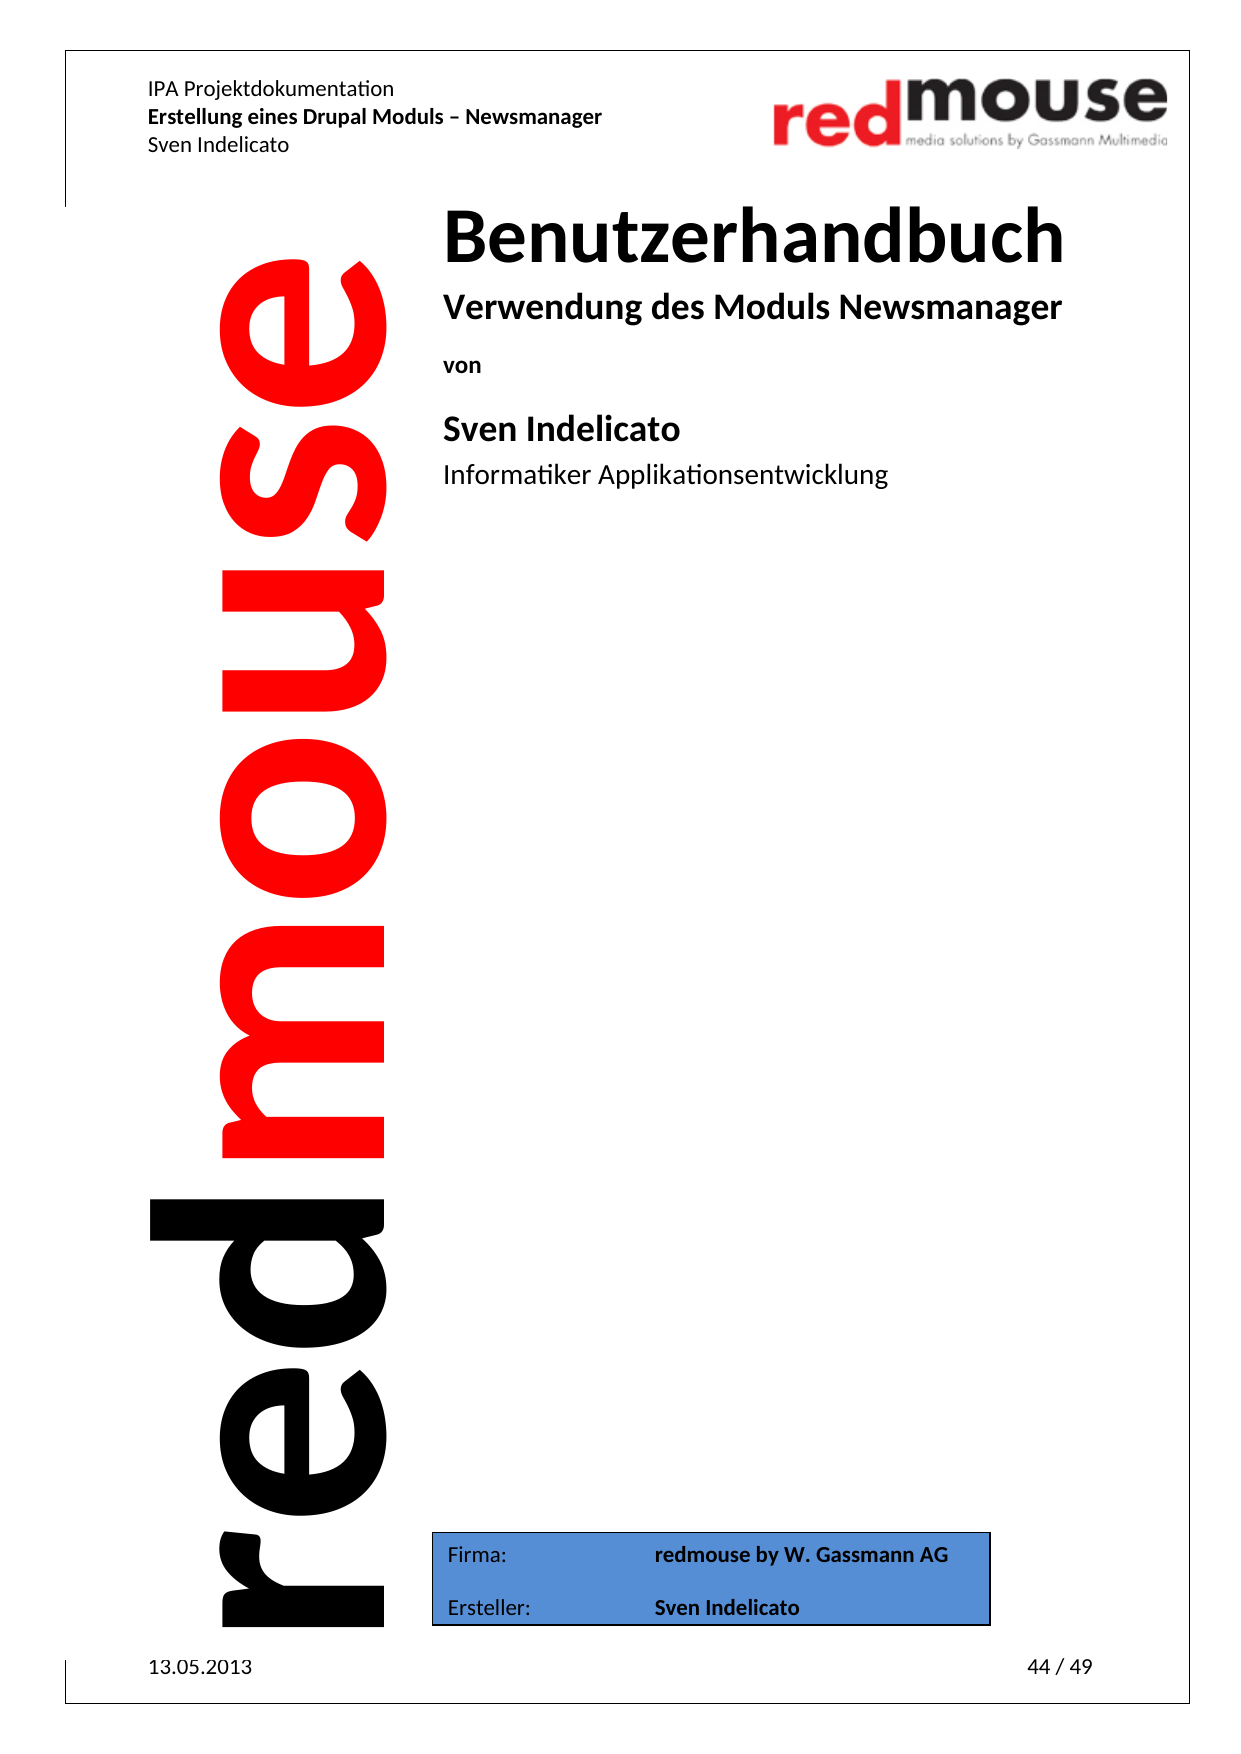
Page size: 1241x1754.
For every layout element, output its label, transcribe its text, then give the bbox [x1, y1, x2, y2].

text Benutzerhandbuch Verwendung des Moduls Newsmanager [443, 186, 1093, 328]
text Sven Indelicato Informatiker Applikationsentwicklung [443, 405, 1093, 492]
picture [773, 78, 1168, 149]
text von [443, 349, 1093, 380]
